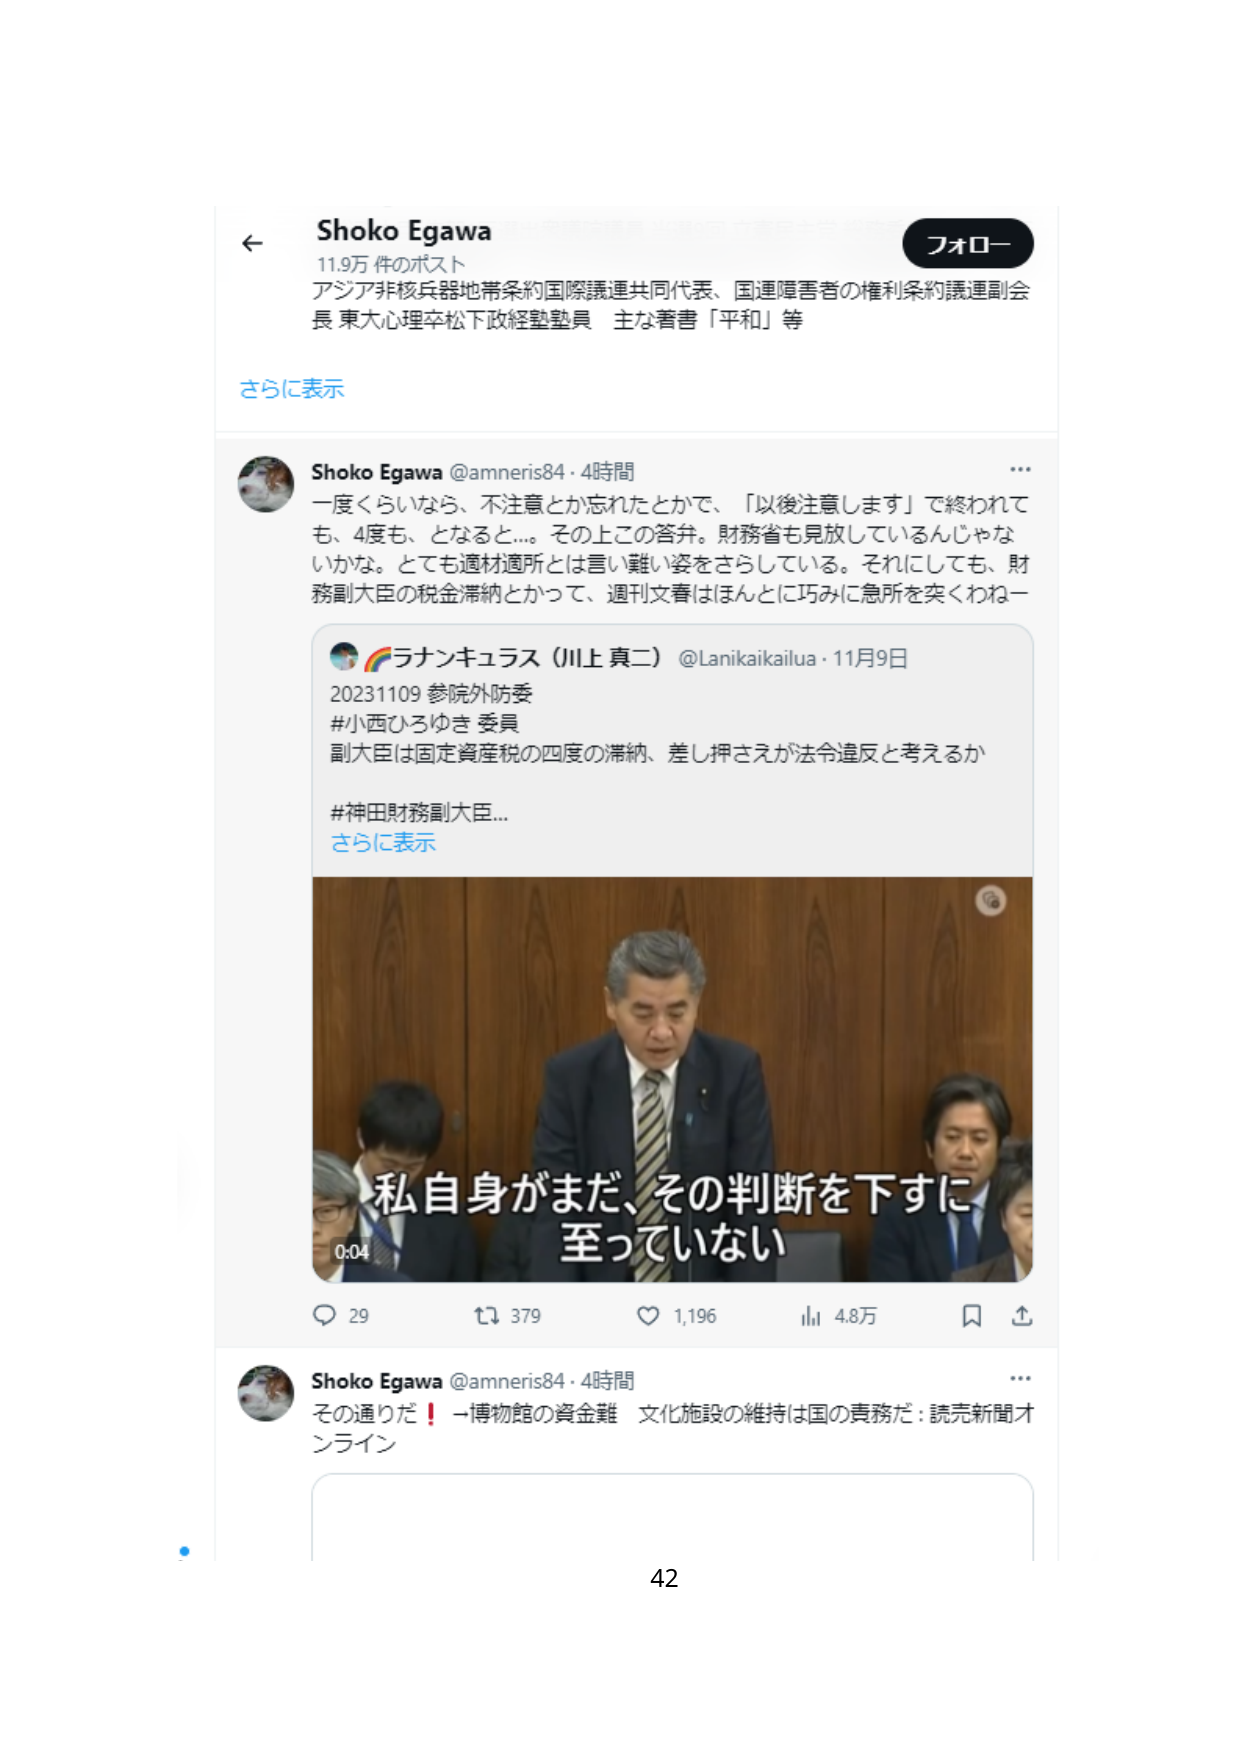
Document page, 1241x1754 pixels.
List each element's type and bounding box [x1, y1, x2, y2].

picture [177, 206, 1100, 1561]
